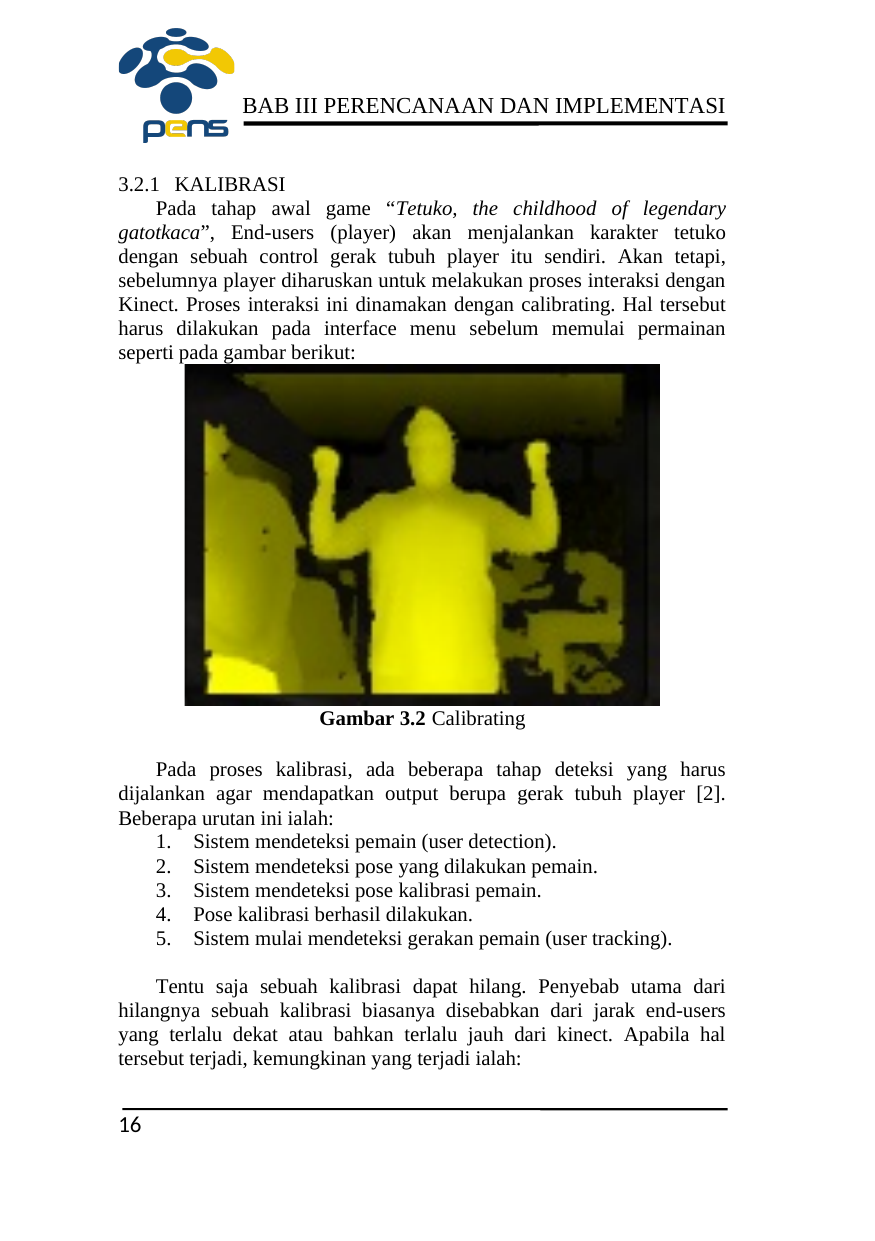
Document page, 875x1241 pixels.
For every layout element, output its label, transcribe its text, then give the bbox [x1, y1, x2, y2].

list Pose kalibrasi berhasil dilakukan. [156, 902, 726, 926]
picture [184, 364, 660, 706]
text Calibrating [118, 706, 726, 730]
text KALIBRASI [118, 172, 726, 196]
list Sistem mendeteksi pose kalibrasi pemain. [156, 878, 726, 902]
picture [118, 28, 235, 143]
list Sistem mulai mendeteksi gerakan pemain (user tracking). [156, 926, 726, 950]
text Pada proses kalibrasi, ada beberapa tahap deteksi yang harus dijalankan agar mendapatkan output berupa gerak tubuh player [2]. Beberapa urutan ini ialah: [118, 757, 726, 829]
text Tentu saja sebuah kalibrasi dapat hilang. Penyebab utama dari hilangnya sebuah kalibrasi biasanya disebabkan dari jarak end-users yang terlalu dekat atau bahkan terlalu jauh dari kinect. Apabila hal tersebut terjadi, kemungkinan yang terjadi ialah: [118, 974, 726, 1070]
list Sistem mendeteksi pemain (user detection). [156, 829, 726, 853]
text Pada tahap awal game “Tetuko, the childhood of legendary gatotkaca”, End-users (player) akan menjalankan karakter tetuko dengan sebuah control gerak tubuh player itu sendiri. Akan tetapi, sebelumnya player diharuskan untuk melakukan proses interaksi dengan Kinect. Proses interaksi ini dinamakan dengan calibrating. Hal tersebut harus dilakukan pada interface menu sebelum memulai permainan seperti pada gambar berikut: [118, 196, 726, 364]
list Sistem mendeteksi pose yang dilakukan pemain. [156, 853, 726, 878]
